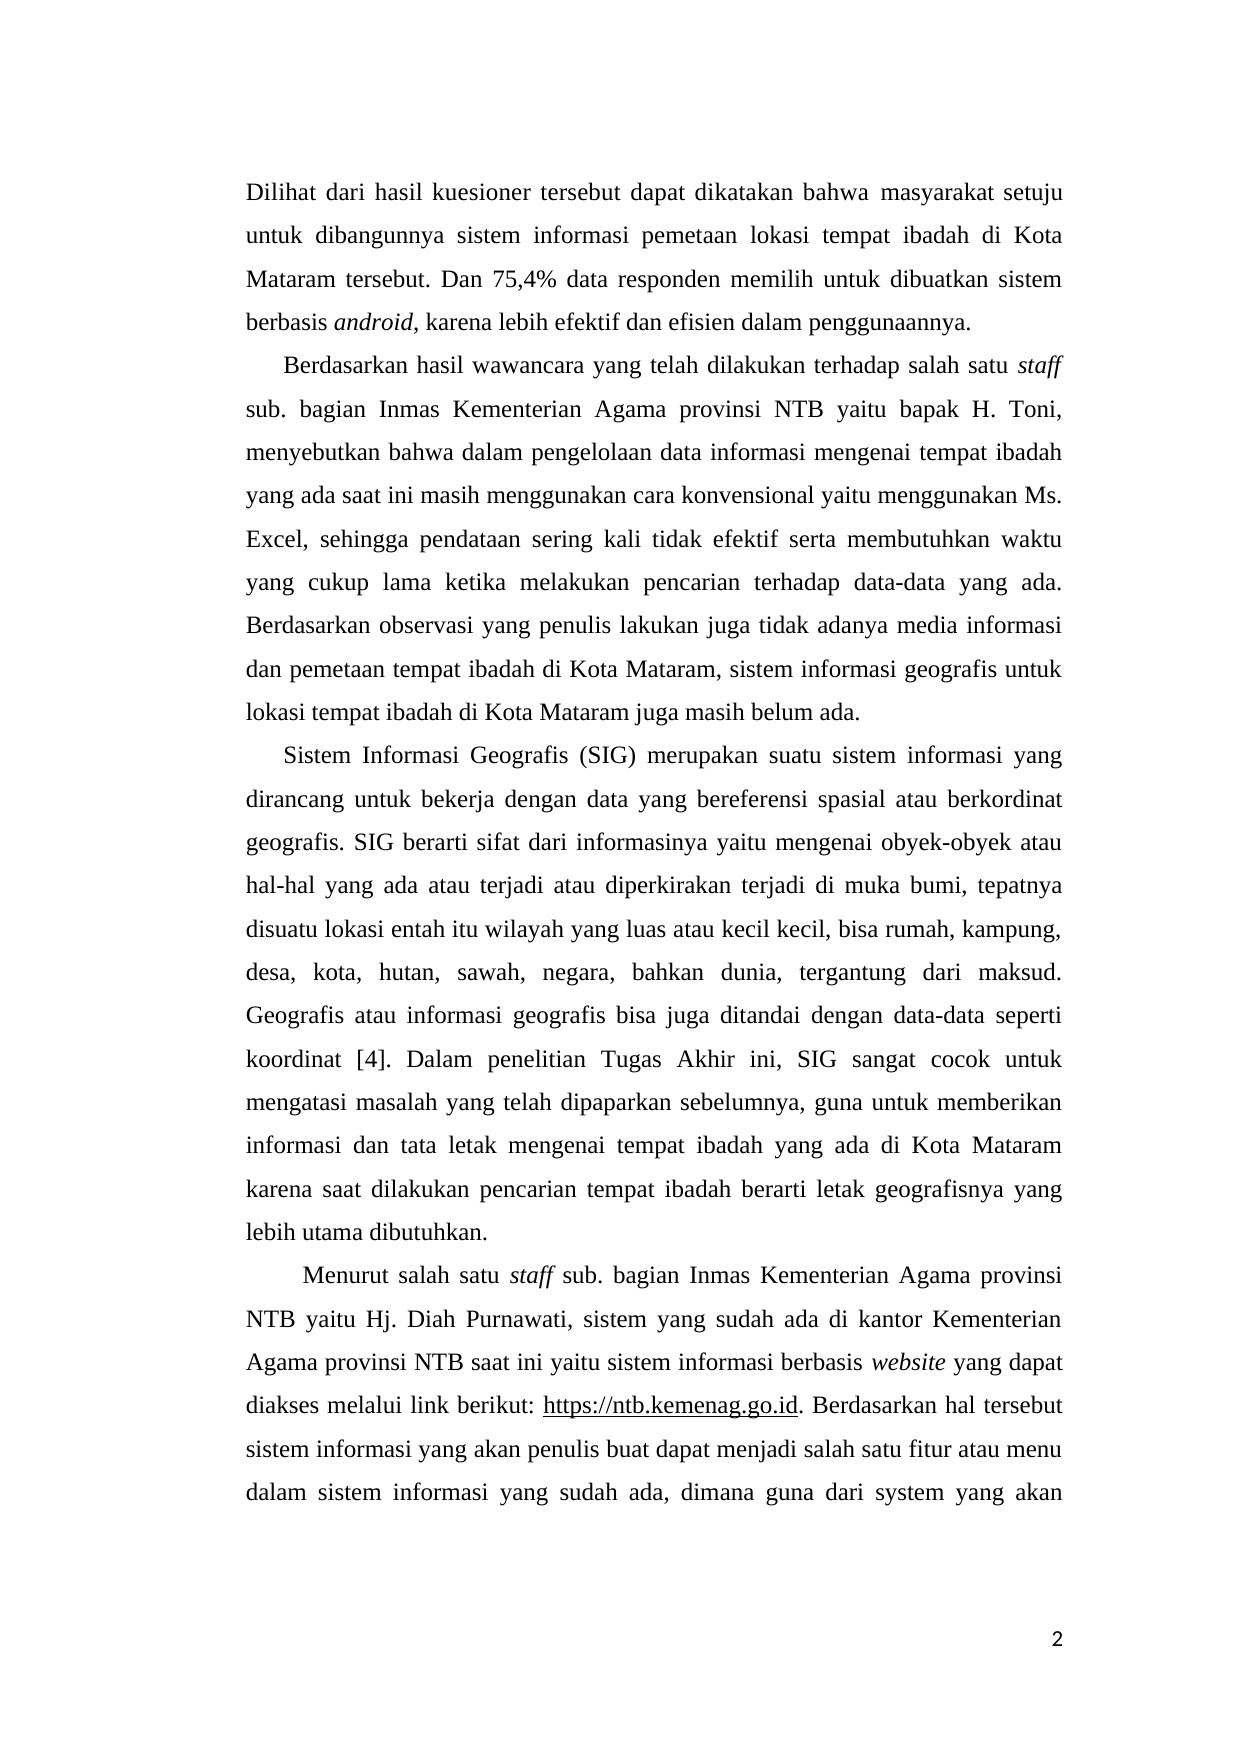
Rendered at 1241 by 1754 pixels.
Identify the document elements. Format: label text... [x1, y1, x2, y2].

text Sistem Informasi Geografis (SIG) merupakan suatu sistem informasi yang dirancang untuk bekerja dengan data yang bereferensi spasial atau berkordinat geografis. SIG berarti sifat dari informasinya yaitu mengenai obyek-obyek atau hal-hal yang ada atau terjadi atau diperkirakan terjadi di muka bumi, tepatnya disuatu lokasi entah itu wilayah yang luas atau kecil kecil, bisa rumah, kampung, desa, kota, hutan, sawah, negara, bahkan dunia, tergantung dari maksud. Geografis atau informasi geografis bisa juga ditandai dengan data-data seperti koordinat [4]. Dalam penelitian Tugas Akhir ini, SIG sangat cocok untuk mengatasi masalah yang telah dipaparkan sebelumnya, guna untuk memberikan informasi dan tata letak mengenai tempat ibadah yang ada di Kota Mataram karena saat dilakukan pencarian tempat ibadah berarti letak geografisnya yang lebih utama dibutuhkan. [246, 741, 1063, 1246]
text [246, 177, 1063, 336]
text Berdasarkan hasil wawancara yang telah dilakukan terhadap salah satu staff sub. bagian Inmas Kementerian Agama provinsi NTB yaitu bapak H. Toni, menyebutkan bahwa dalam pengelolaan data informasi mengenai tempat ibadah yang ada saat ini masih menggunakan cara konvensional yaitu menggunakan Ms. Excel, sehingga pendataan sering kali tidak efektif serta membutuhkan waktu yang cukup lama ketika melakukan pencarian terhadap data-data yang ada. Berdasarkan observasi yang penulis lakukan juga tidak adanya media informasi dan pemetaan tempat ibadah di Kota Mataram, sistem informasi geografis untuk lokasi tempat ibadah di Kota Mataram juga masih belum ada. [246, 351, 1063, 726]
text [246, 1261, 1063, 1506]
